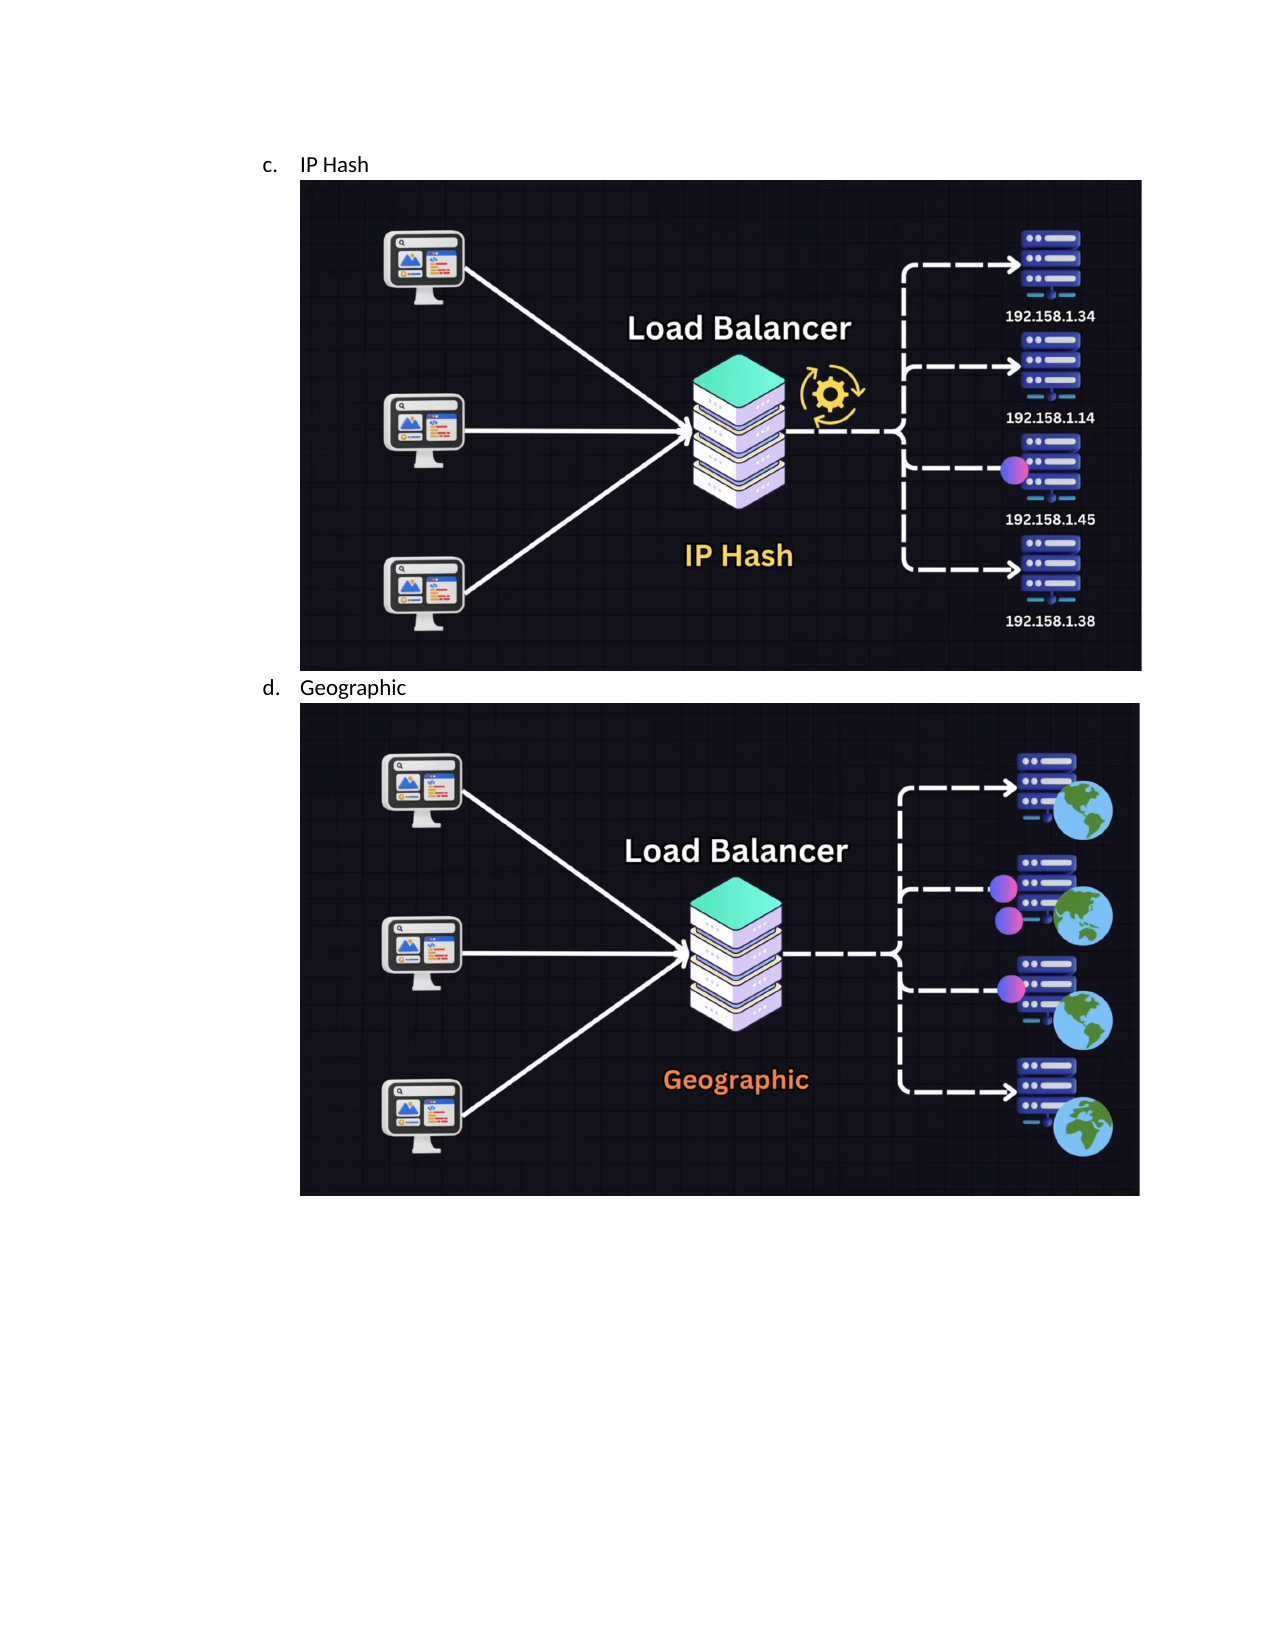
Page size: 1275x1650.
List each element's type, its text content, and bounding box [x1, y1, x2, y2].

picture [300, 703, 1140, 1196]
picture [300, 180, 1142, 671]
